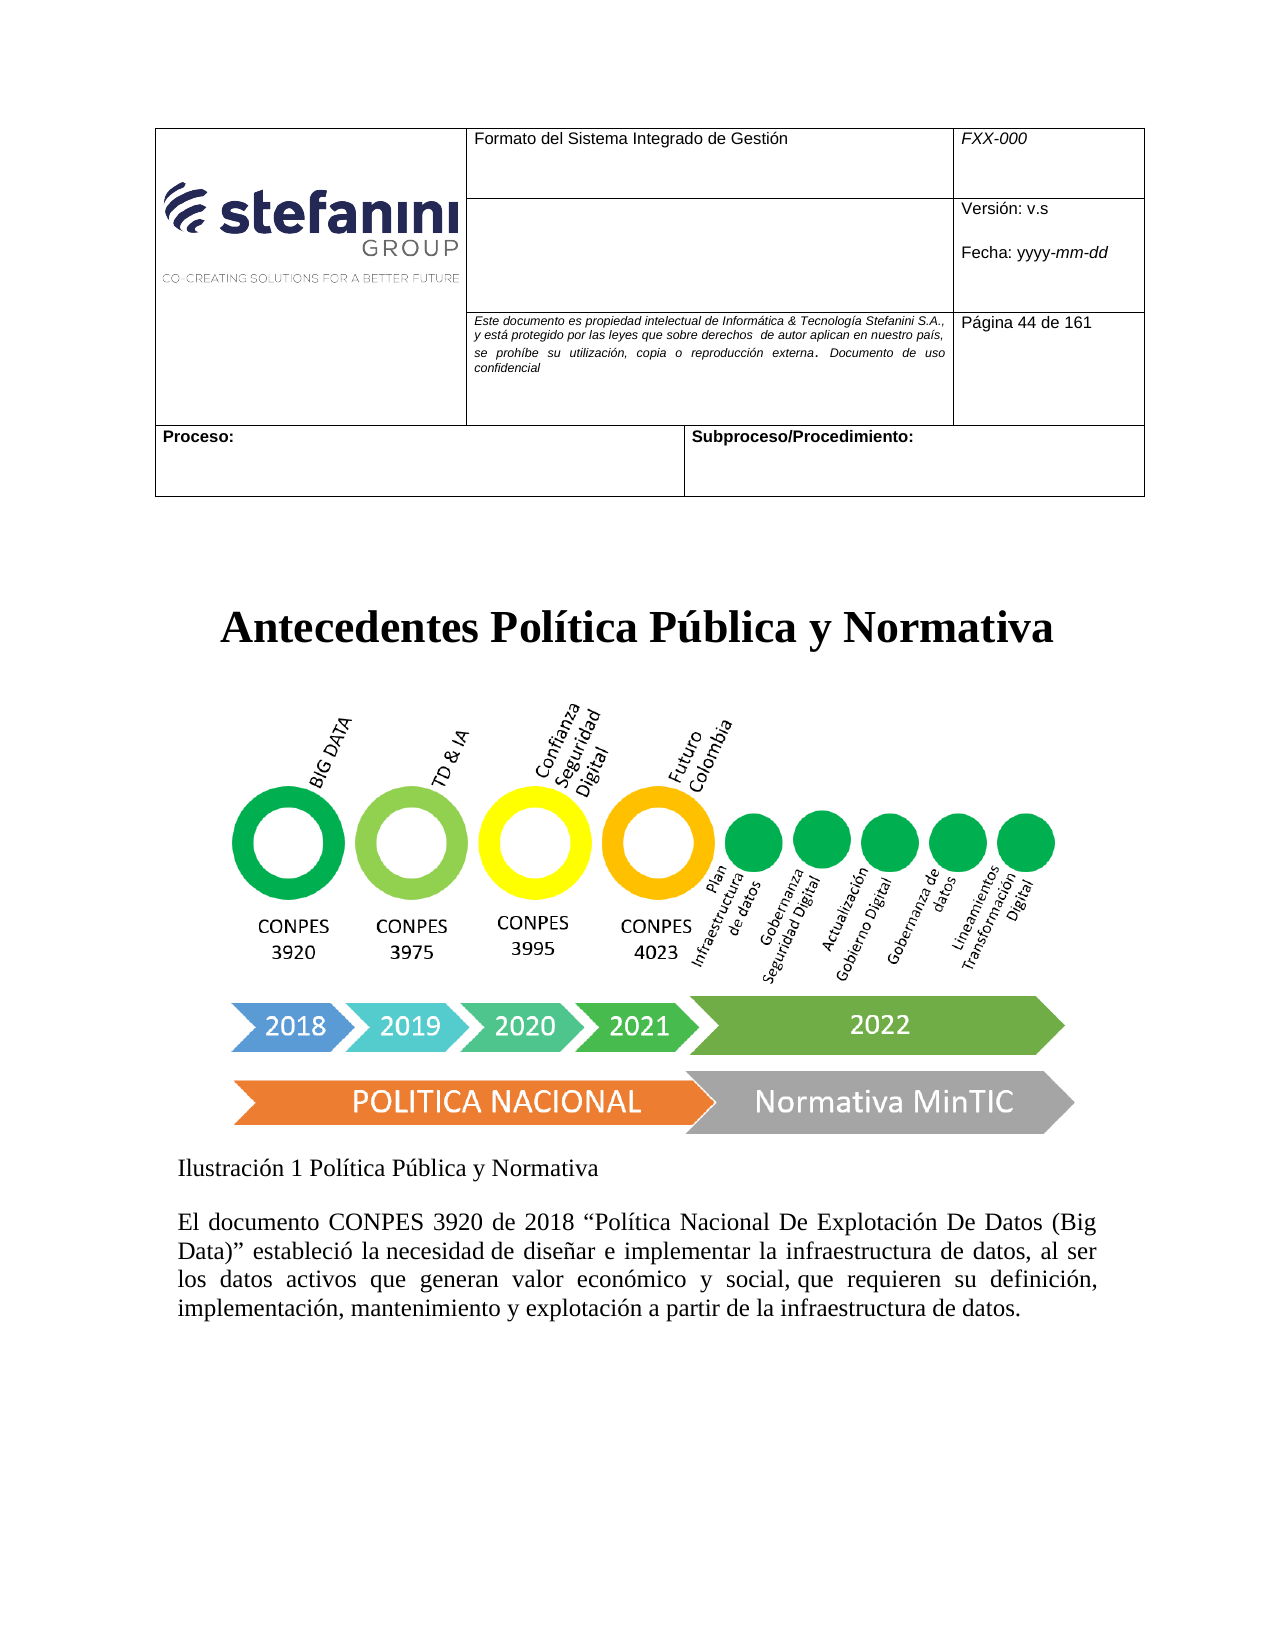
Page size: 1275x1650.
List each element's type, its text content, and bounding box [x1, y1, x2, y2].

picture [162, 182, 460, 286]
picture [196, 677, 1097, 1141]
text El documento CONPES 3920 de 2018 “Política Nacional De Explotación De Datos (Big Data)” estableció la necesidad de diseñar e implementar la infraestructura de datos, al ser los datos activos que generan valor económico y social, que requieren su definición, implementación, mantenimiento y explotación a partir de la infraestructura de datos. [177, 1207, 1098, 1322]
subtitle Antecedentes Política Pública y Normativa [177, 599, 1098, 652]
text Ilustración 1 Política Pública y Normativa [177, 1153, 1098, 1182]
